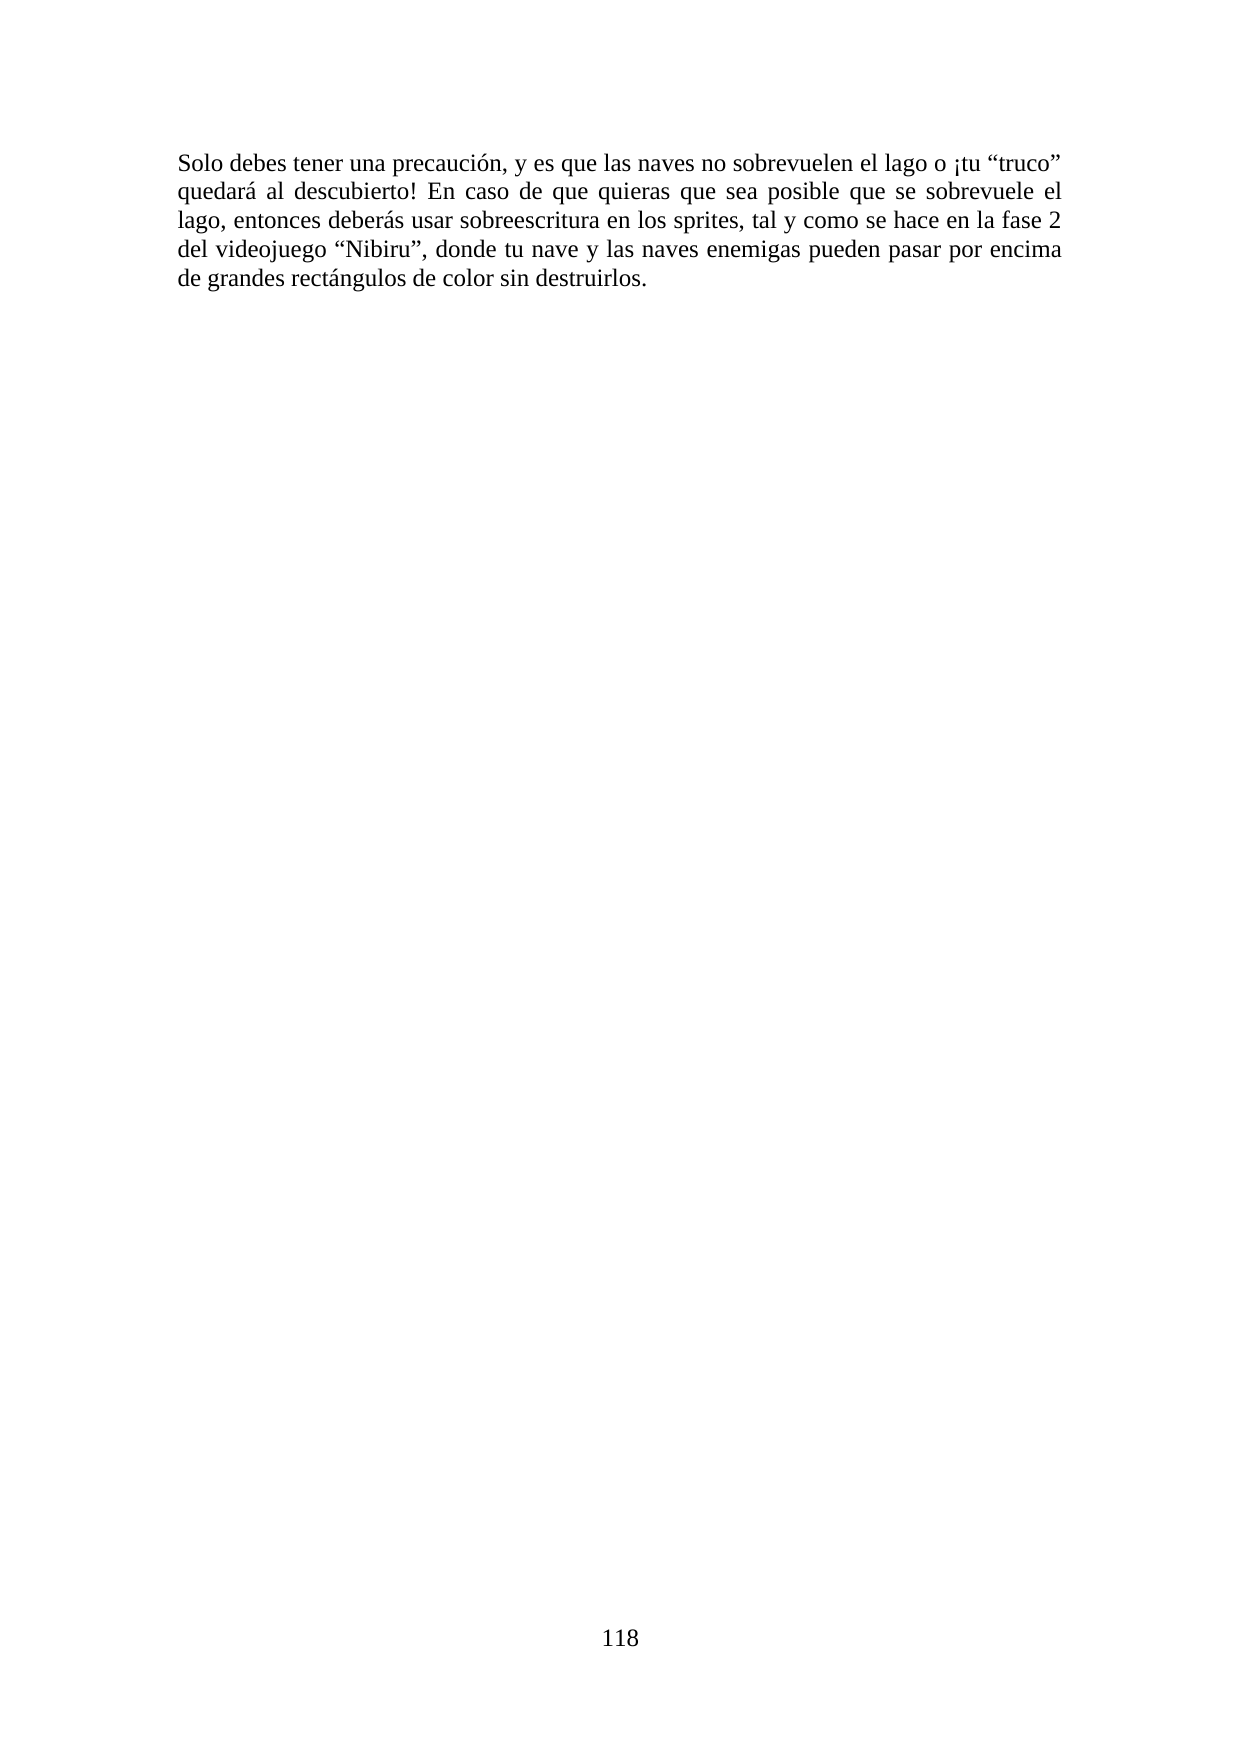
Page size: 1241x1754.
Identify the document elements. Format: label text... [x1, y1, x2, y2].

text Solo debes tener una precaución, y es que las naves no sobrevuelen el lago o ¡tu “truco” quedará al descubierto! En caso de que quieras que sea posible que se sobrevuele el lago, entonces deberás usar sobreescritura en los sprites, tal y como se hace en la fase 2 del videojuego “Nibiru”, donde tu nave y las naves enemigas pueden pasar por encima de grandes rectángulos de color sin destruirlos. [177, 148, 1063, 291]
